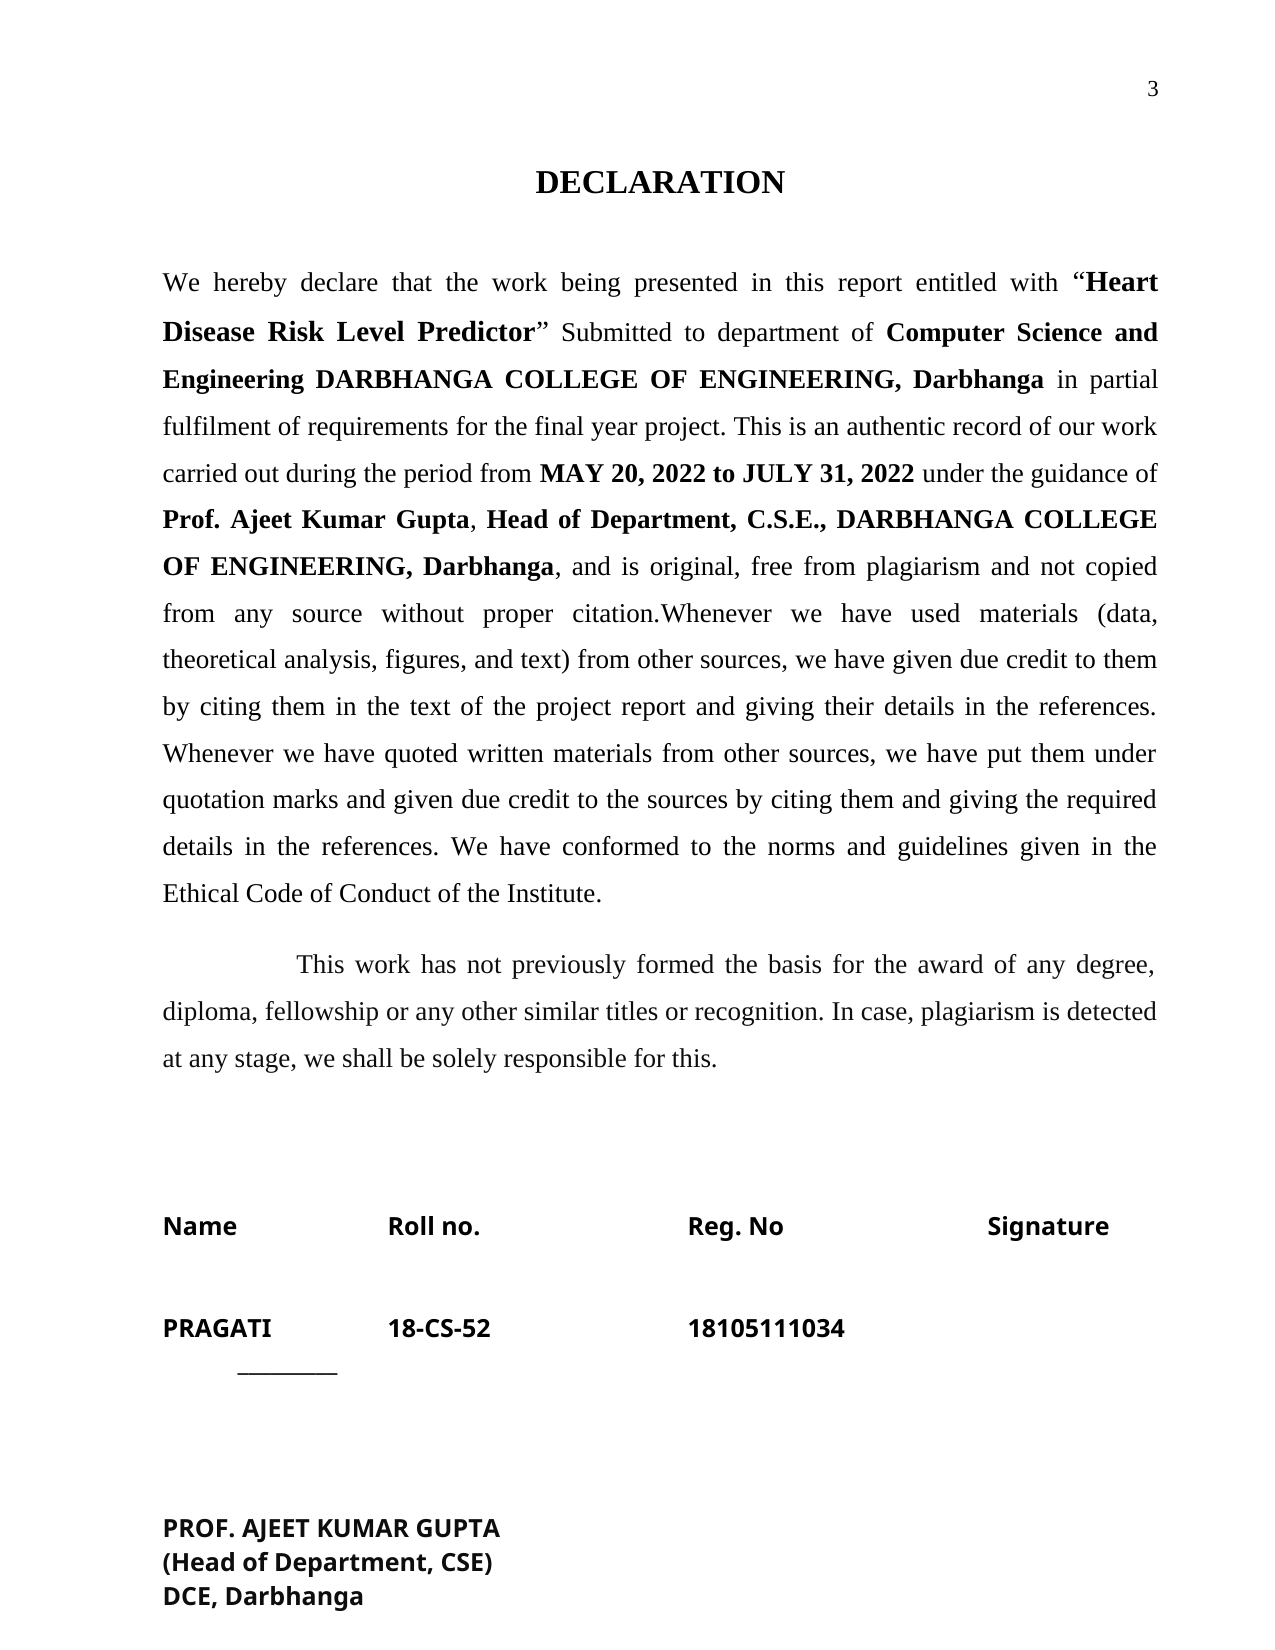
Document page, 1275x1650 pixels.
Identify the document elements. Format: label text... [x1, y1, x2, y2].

text DCE, Darbhanga [162, 1578, 1158, 1613]
subtitle DECLARATION [162, 162, 1158, 201]
text (Head of Department, CSE) [162, 1544, 1158, 1578]
text We hereby declare that the work being presented in this report entitled with “Heart Disease Risk Level Predictor” Submitted to department of Computer Science and Engineering DARBHANGA COLLEGE OF ENGINEERING, Darbhanga in partial fulfilment of requirements for the final year project. This is an authentic record of our work carried out during the period from MAY 20, 2022 to JULY 31, 2022 under the guidance of Prof. Ajeet Kumar Gupta, Head of Department, C.S.E., DARBHANGA COLLEGE OF ENGINEERING, Darbhanga, and is original, free from plagiarism and not copied from any source without proper citation.Whenever we have used materials (data, theoretical analysis, figures, and text) from other sources, we have given due credit to them by citing them in the text of the project report and giving their details in the references. Whenever we have quoted written materials from other sources, we have put them under quotation marks and given due credit to the sources by citing them and giving the required details in the references. We have conformed to the norms and guidelines given in the Ethical Code of Conduct of the Institute. [162, 264, 1158, 908]
text Name Roll no. Reg. No Signature [162, 1208, 1158, 1242]
text This work has not previously formed the basis for the award of any degree, diploma, fellowship or any other similar titles or recognition. In case, plagiarism is detected at any stage, we shall be solely responsible for this. [162, 949, 1158, 1073]
text PRAGATI 18-CS-52 18105111034 _________ [162, 1311, 1158, 1379]
text PROF. AJEET KUMAR GUPTA [162, 1510, 1158, 1544]
